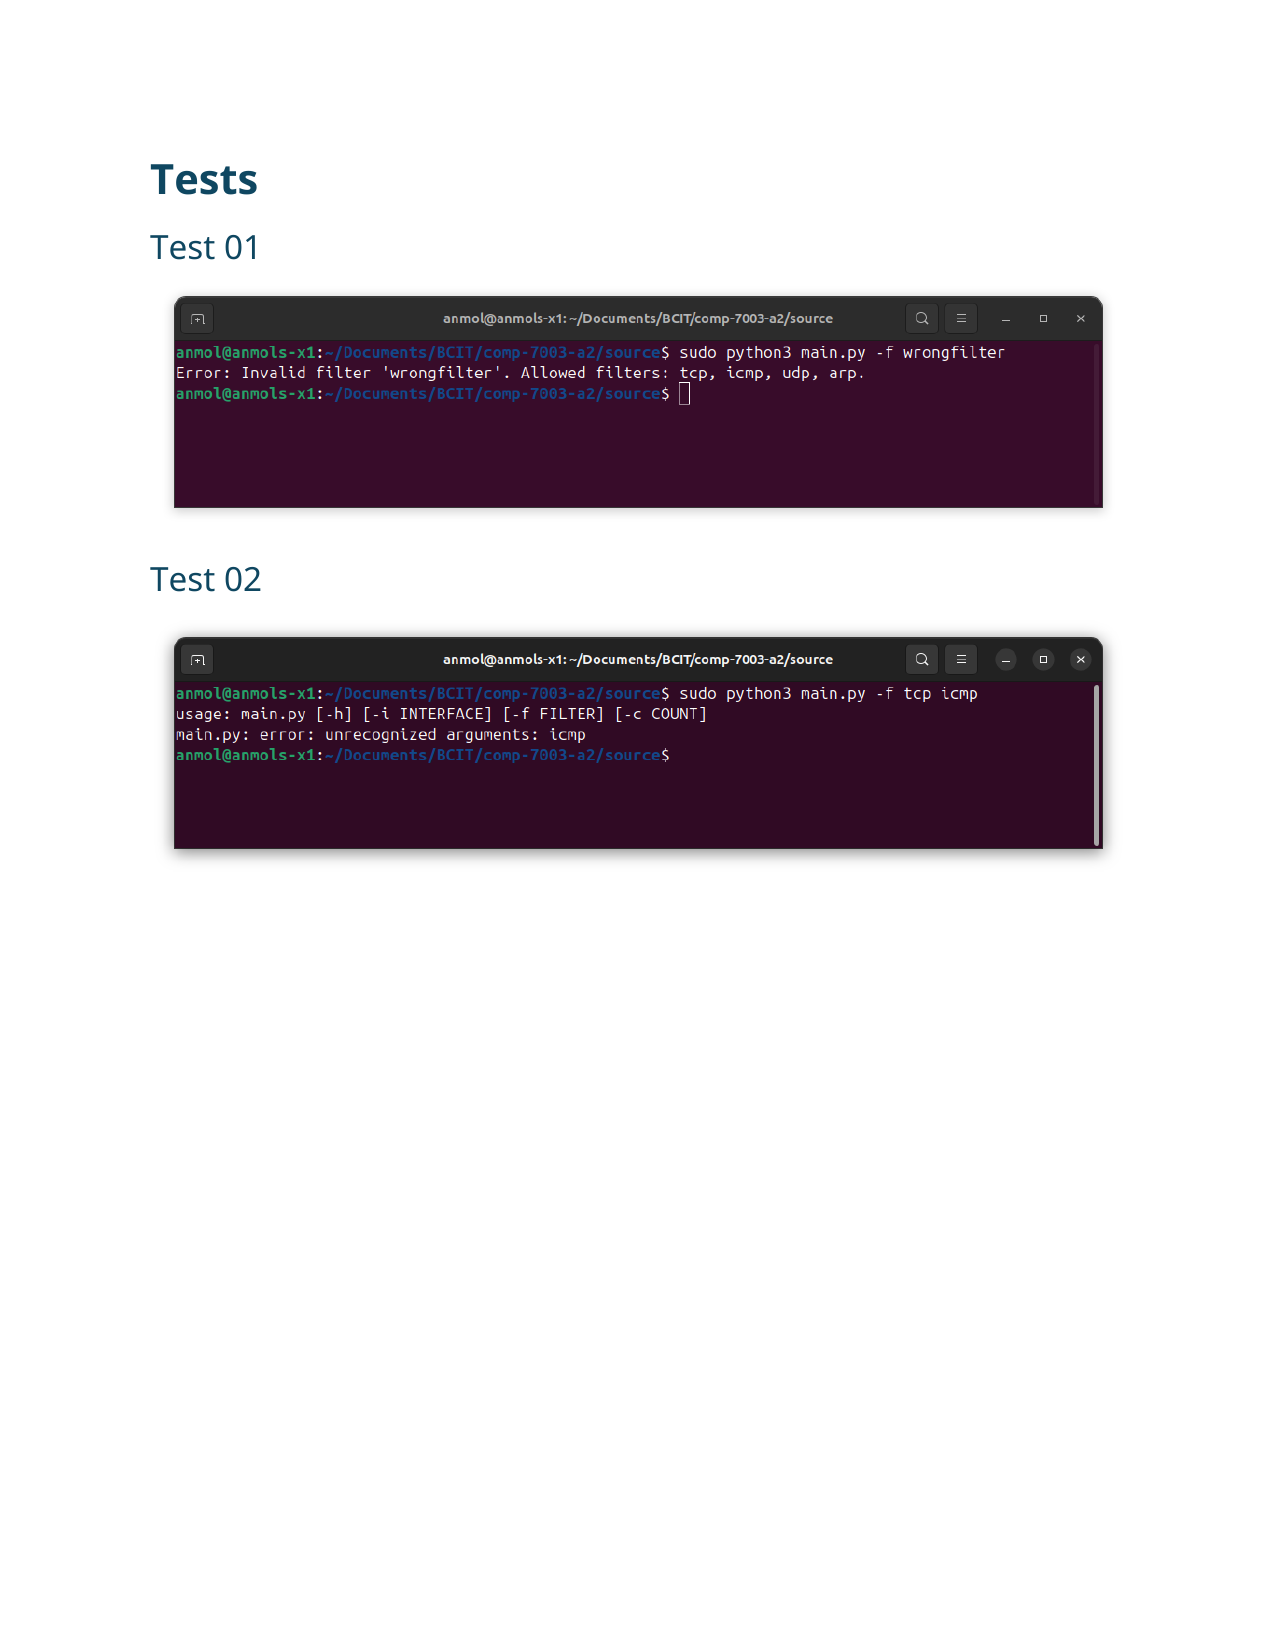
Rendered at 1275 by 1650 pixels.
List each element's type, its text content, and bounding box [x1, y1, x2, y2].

picture [150, 275, 1125, 534]
subtitle Tests [150, 150, 1125, 207]
subtitle Test 02 [150, 556, 1125, 601]
picture [150, 616, 1125, 875]
subtitle Test 01 [150, 223, 1125, 269]
